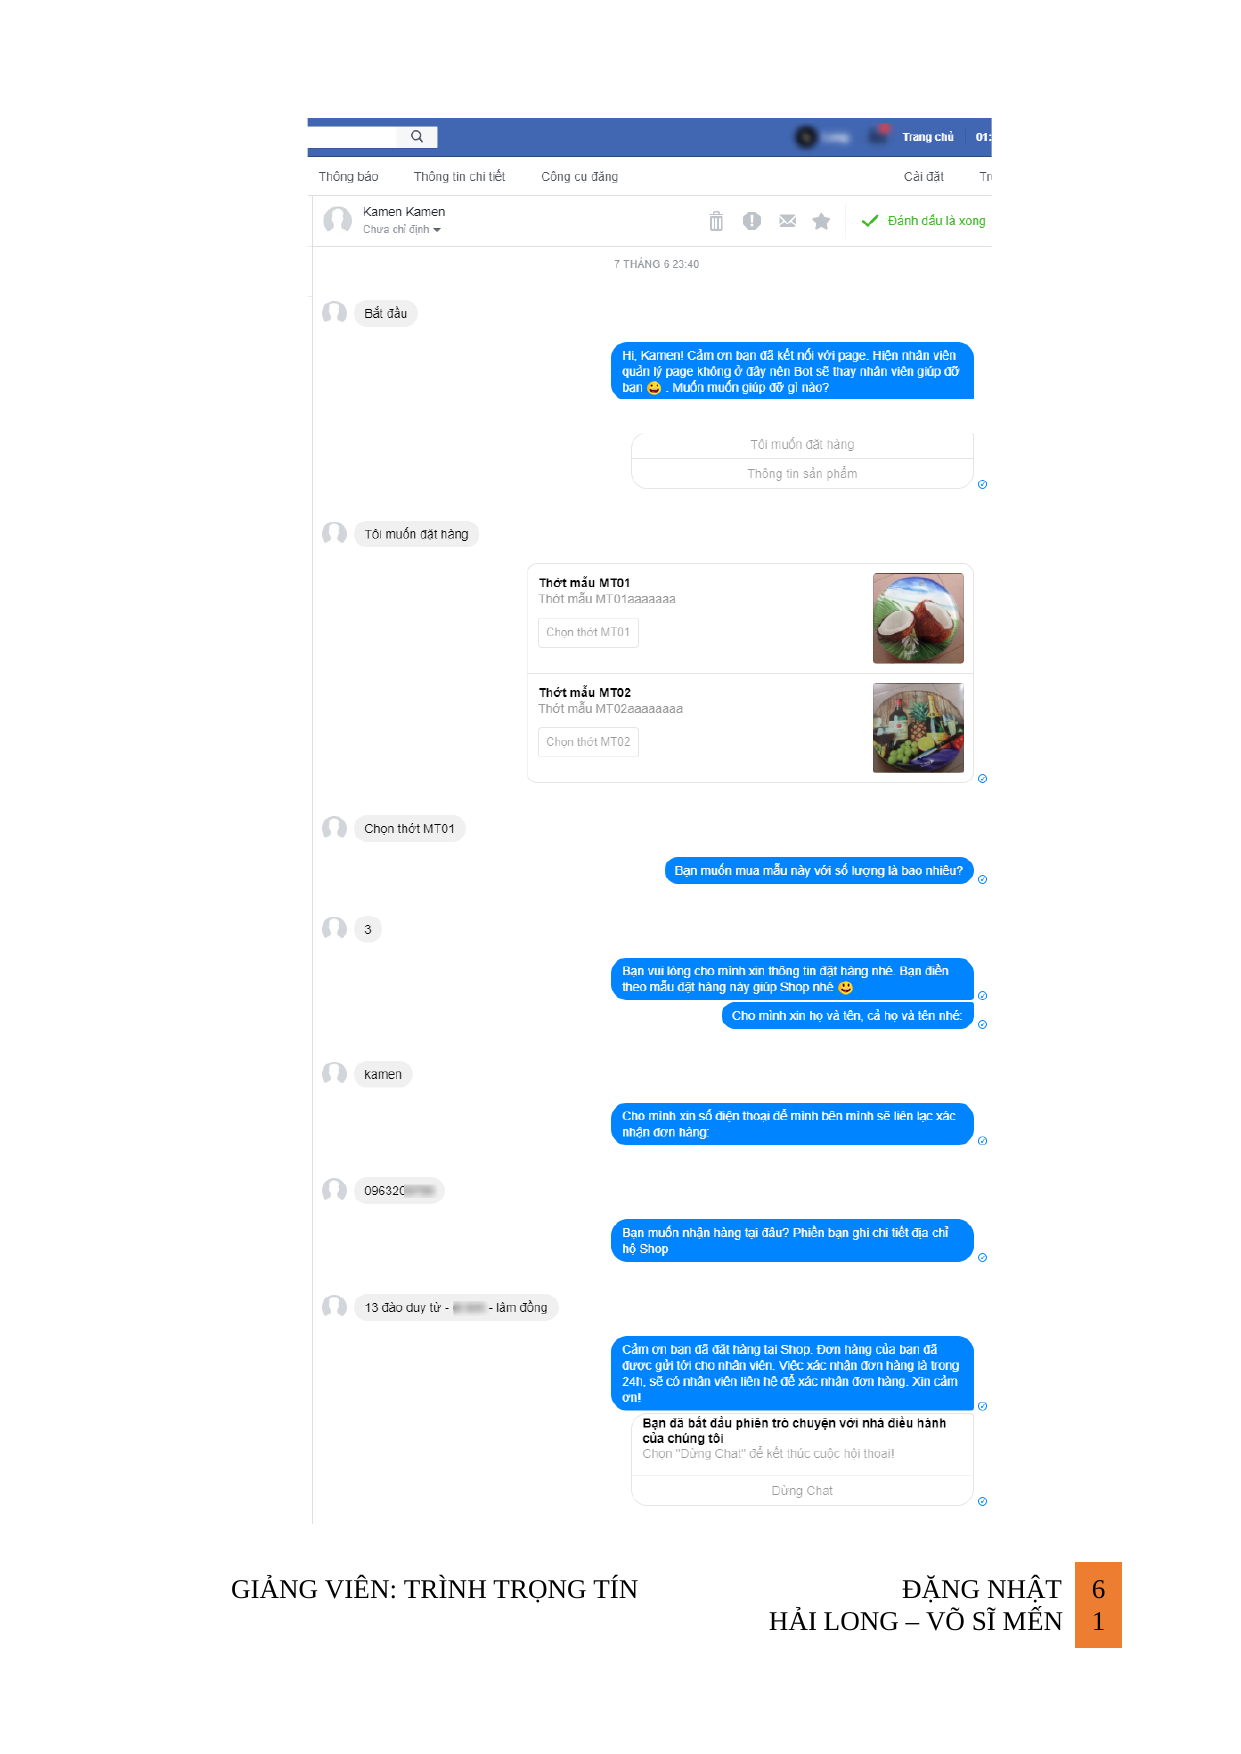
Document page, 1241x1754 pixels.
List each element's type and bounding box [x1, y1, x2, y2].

picture [307, 118, 992, 1524]
